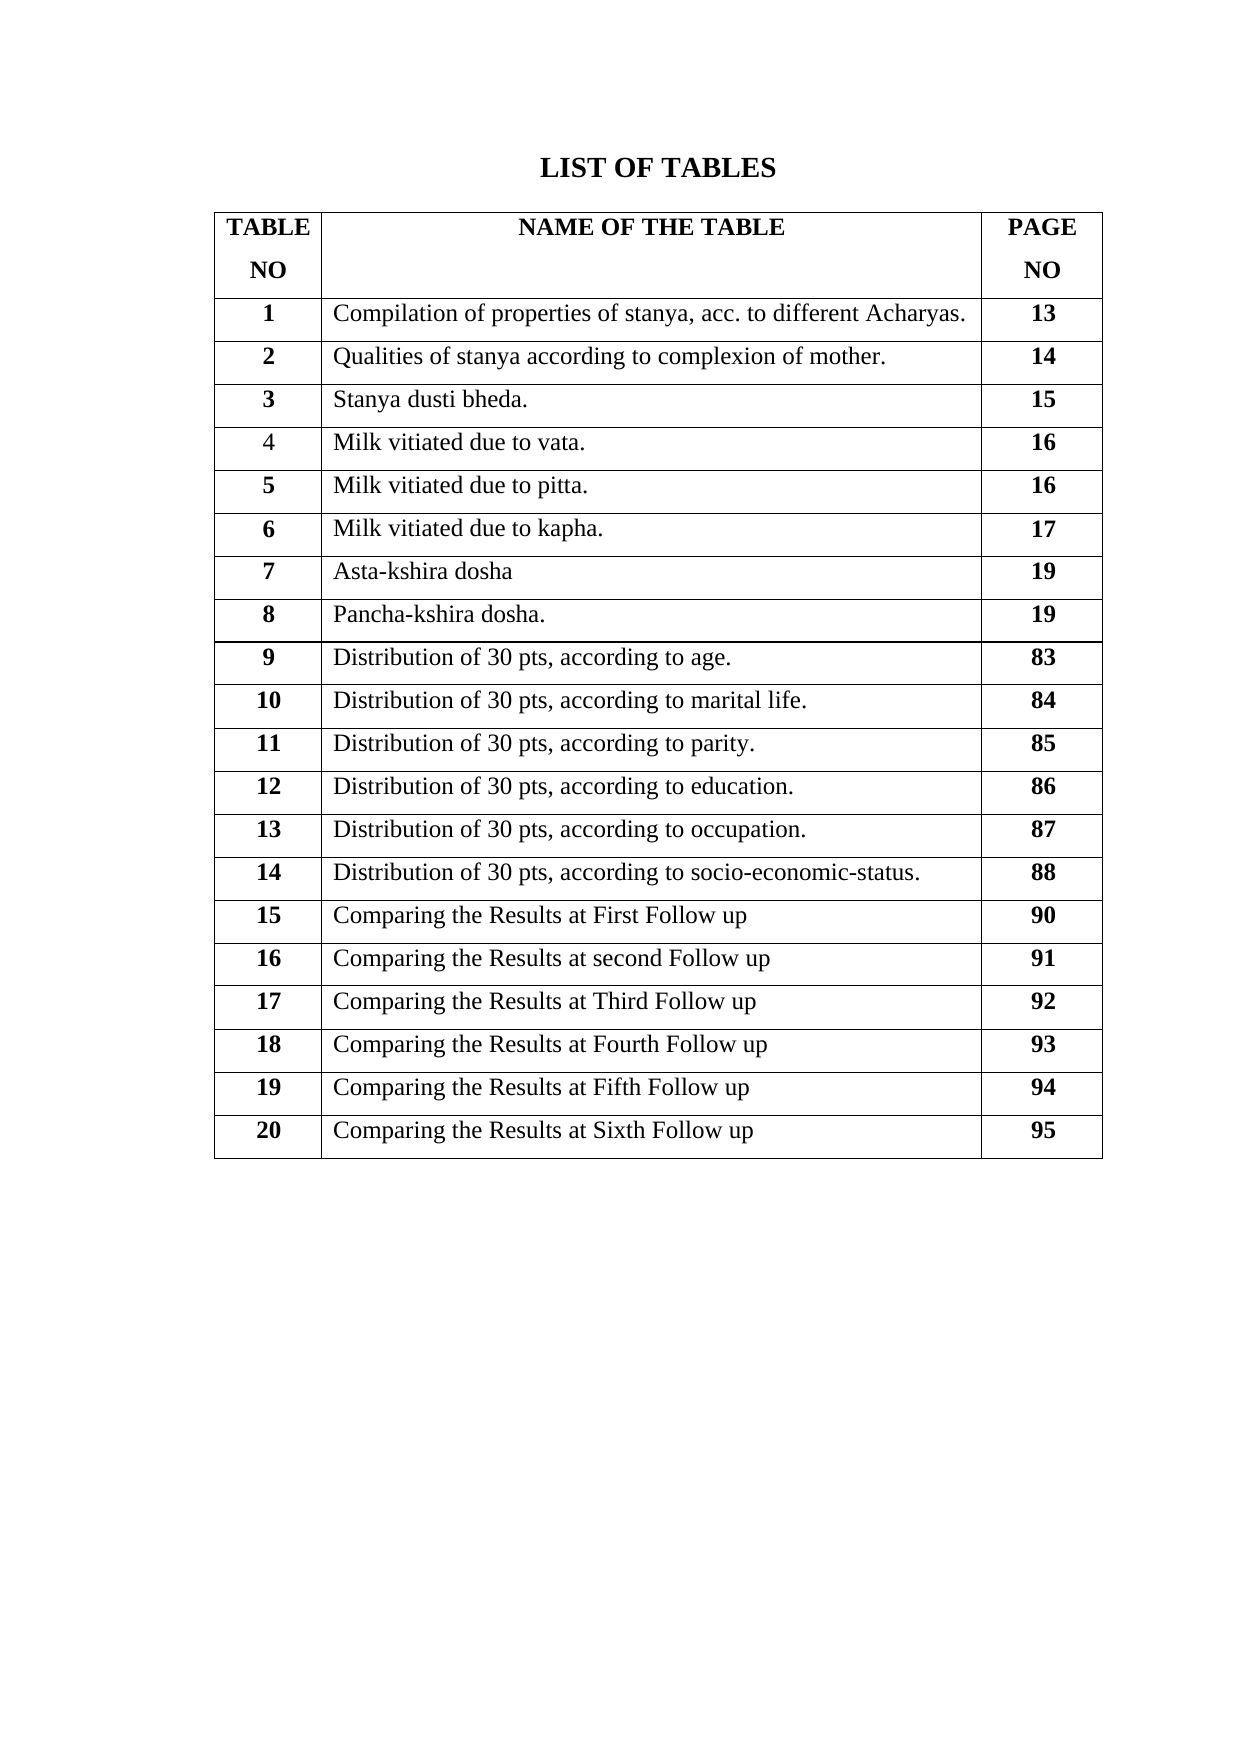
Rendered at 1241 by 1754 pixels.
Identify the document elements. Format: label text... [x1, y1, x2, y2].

table_cell 3 [215, 385, 321, 427]
table_cell 1 [215, 299, 321, 341]
table_cell 17 [982, 514, 1102, 556]
table_cell Distribution of 30 pts, according to education. [322, 772, 981, 814]
table_cell Asta-kshira dosha [322, 557, 981, 599]
table_cell 19 [215, 1073, 321, 1114]
table_cell 15 [215, 901, 321, 942]
table_cell 2 [215, 342, 321, 384]
table_header NAME OF THE TABLE [322, 213, 981, 298]
table_cell 92 [982, 986, 1102, 1029]
table_cell 20 [215, 1116, 321, 1157]
table_cell 90 [982, 901, 1102, 942]
table_cell 83 [982, 643, 1102, 684]
table_cell 16 [982, 428, 1102, 470]
table_cell 9 [215, 643, 321, 684]
table_cell Distribution of 30 pts, according to age. [322, 643, 981, 684]
table_cell 12 [215, 772, 321, 814]
table_cell 88 [982, 858, 1102, 899]
table_cell 17 [215, 986, 321, 1029]
table_cell 5 [215, 471, 321, 513]
table_cell 10 [215, 685, 321, 728]
table_cell 91 [982, 944, 1102, 985]
table_cell Comparing the Results at Fourth Follow up [322, 1030, 981, 1072]
table_cell 16 [215, 944, 321, 985]
table_cell Distribution of 30 pts, according to occupation. [322, 815, 981, 857]
table_cell Comparing the Results at First Follow up [322, 901, 981, 942]
table_cell Stanya dusti bheda. [322, 385, 981, 427]
table_cell 19 [982, 557, 1102, 599]
table_header PAGE NO [982, 213, 1102, 298]
table_cell 14 [215, 858, 321, 899]
table_cell Comparing the Results at Fifth Follow up [322, 1073, 981, 1114]
table_cell 7 [215, 557, 321, 599]
table_cell 95 [982, 1116, 1102, 1157]
table_cell Milk vitiated due to kapha. [322, 514, 981, 556]
table_cell Distribution of 30 pts, according to parity. [322, 729, 981, 771]
table_cell Comparing the Results at Third Follow up [322, 986, 981, 1029]
table_cell 13 [215, 815, 321, 857]
table_cell 8 [215, 600, 321, 641]
table_cell 15 [982, 385, 1102, 427]
table_cell 11 [215, 729, 321, 771]
table_cell 6 [215, 514, 321, 556]
table_cell Milk vitiated due to pitta. [322, 471, 981, 513]
table_cell 14 [982, 342, 1102, 384]
table_cell Distribution of 30 pts, according to socio-economic-status. [322, 858, 981, 899]
table_cell 85 [982, 729, 1102, 771]
table_cell 86 [982, 772, 1102, 814]
table_header TABLE NO [215, 213, 321, 298]
table_cell Qualities of stanya according to complexion of mother. [322, 342, 981, 384]
table_cell Comparing the Results at second Follow up [322, 944, 981, 985]
table_cell Comparing the Results at Sixth Follow up [322, 1116, 981, 1157]
table_cell 13 [982, 299, 1102, 341]
table_cell Distribution of 30 pts, according to marital life. [322, 685, 981, 728]
table_cell Compilation of properties of stanya, acc. to different Acharyas. [322, 299, 981, 341]
table_cell 4 [215, 428, 321, 470]
table_cell Milk vitiated due to vata. [322, 428, 981, 470]
table_cell 84 [982, 685, 1102, 728]
table_cell 93 [982, 1030, 1102, 1072]
table_cell 18 [215, 1030, 321, 1072]
table_cell 16 [982, 471, 1102, 513]
table_cell 94 [982, 1073, 1102, 1114]
table_cell Pancha-kshira dosha. [322, 600, 981, 641]
table_cell 87 [982, 815, 1102, 857]
table_cell 19 [982, 600, 1102, 641]
